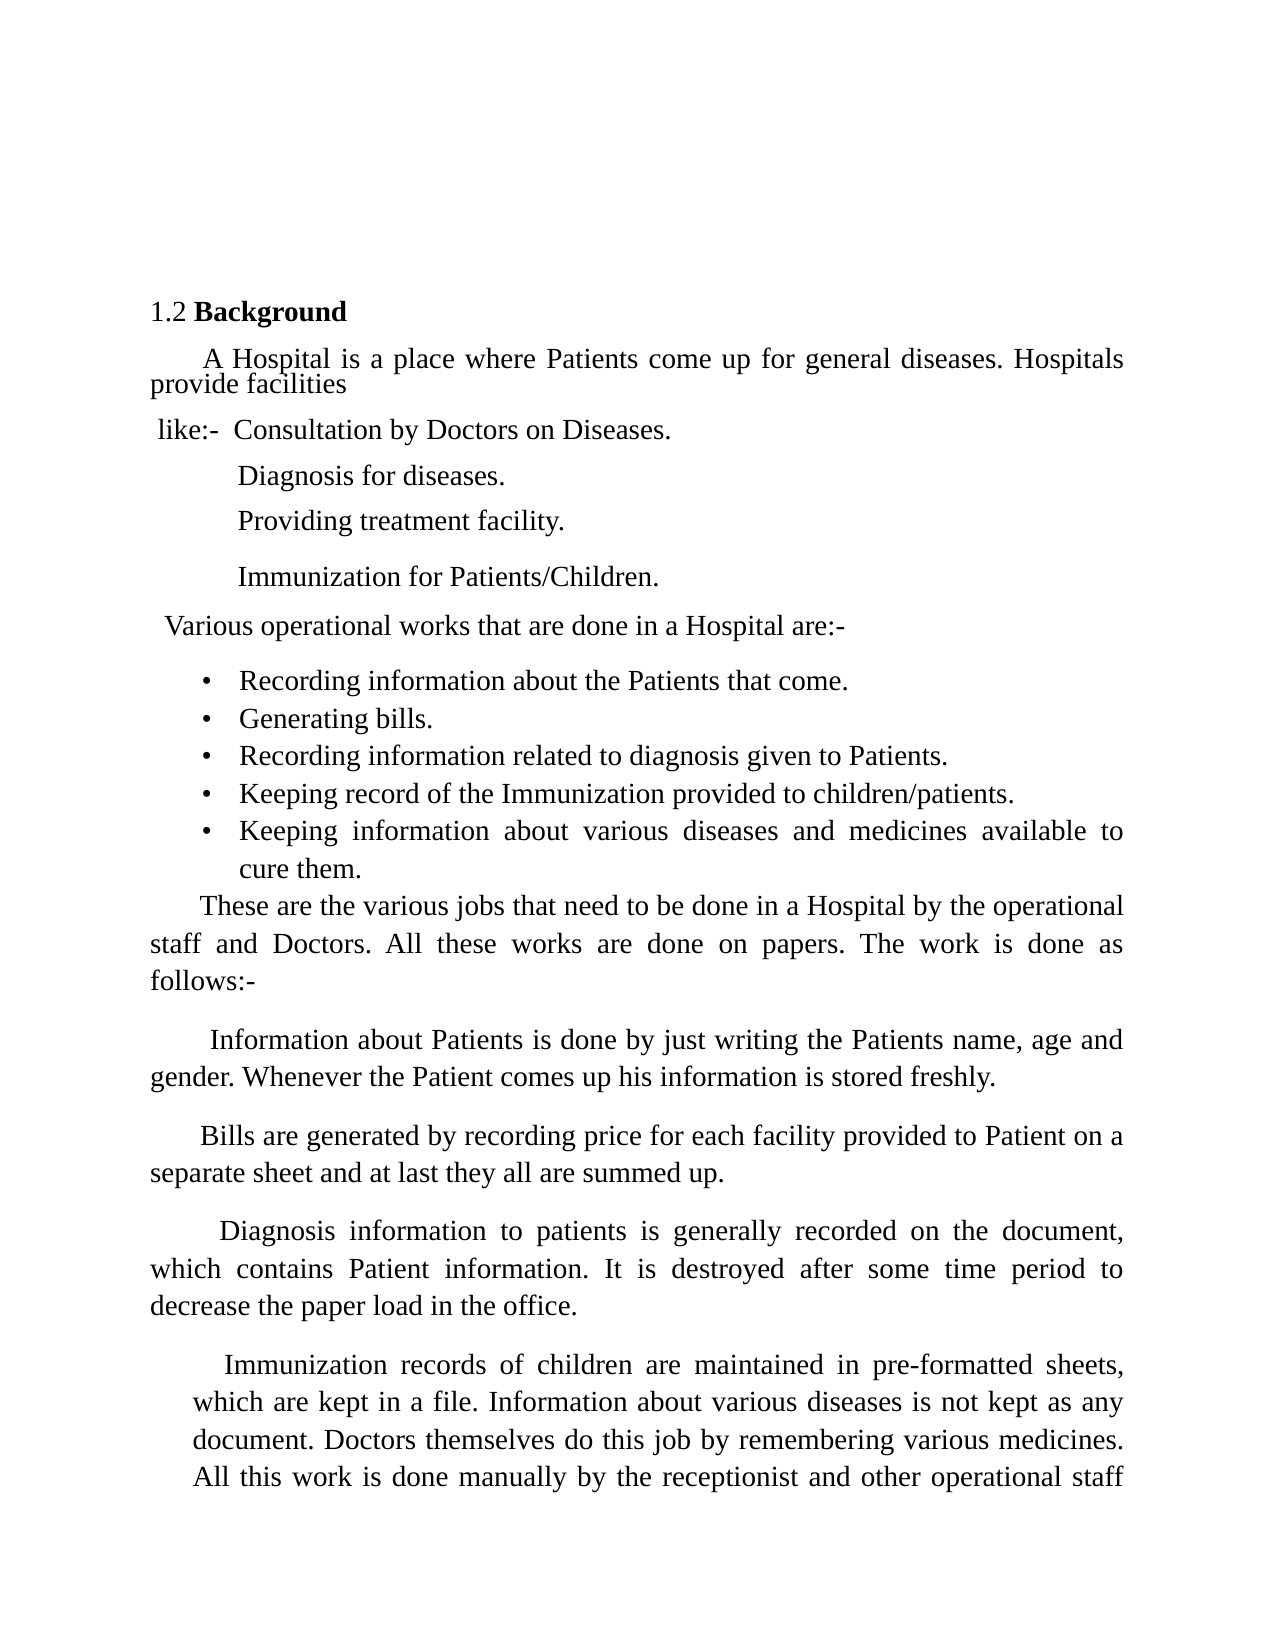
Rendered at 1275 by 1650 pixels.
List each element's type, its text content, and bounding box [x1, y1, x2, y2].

list Recording information about the Patients that come. [201, 661, 1125, 698]
text A Hospital is a place where Patients come up for general diseases. Hospitals provide facilities [150, 348, 1125, 398]
text 1.2 Background [150, 299, 1125, 327]
text Immunization for Patients/Children. [150, 557, 1125, 594]
text Information about Patients is done by just writing the Patients name, age and gender. Whenever the Patient comes up his information is stored freshly. [150, 1019, 1125, 1094]
list Recording information related to diagnosis given to Patients. [201, 736, 1125, 773]
list Keeping information about various diseases and medicines available to cure them. [201, 811, 1125, 886]
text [192, 1344, 1125, 1494]
text Various operational works that are done in a Hospital are:- [150, 615, 1125, 640]
text Providing treatment facility. [150, 511, 1125, 536]
text These are the various jobs that need to be done in a Hospital by the operational staff and Doctors. All these works are done on papers. The work is done as follows:- [150, 886, 1125, 998]
list Keeping record of the Immunization provided to children/patients. [201, 773, 1125, 811]
text Diagnosis for diseases. [150, 465, 1125, 490]
text Bills are generated by recording price for each facility provided to Patient on a separate sheet and at last they all are summed up. [150, 1115, 1125, 1190]
text like:- Consultation by Doctors on Diseases. [150, 419, 1125, 444]
text Diagnosis information to patients is generally recorded on the document, which contains Patient information. It is destroyed after some time period to decrease the paper load in the office. [150, 1211, 1125, 1323]
list Generating bills. [201, 698, 1125, 736]
